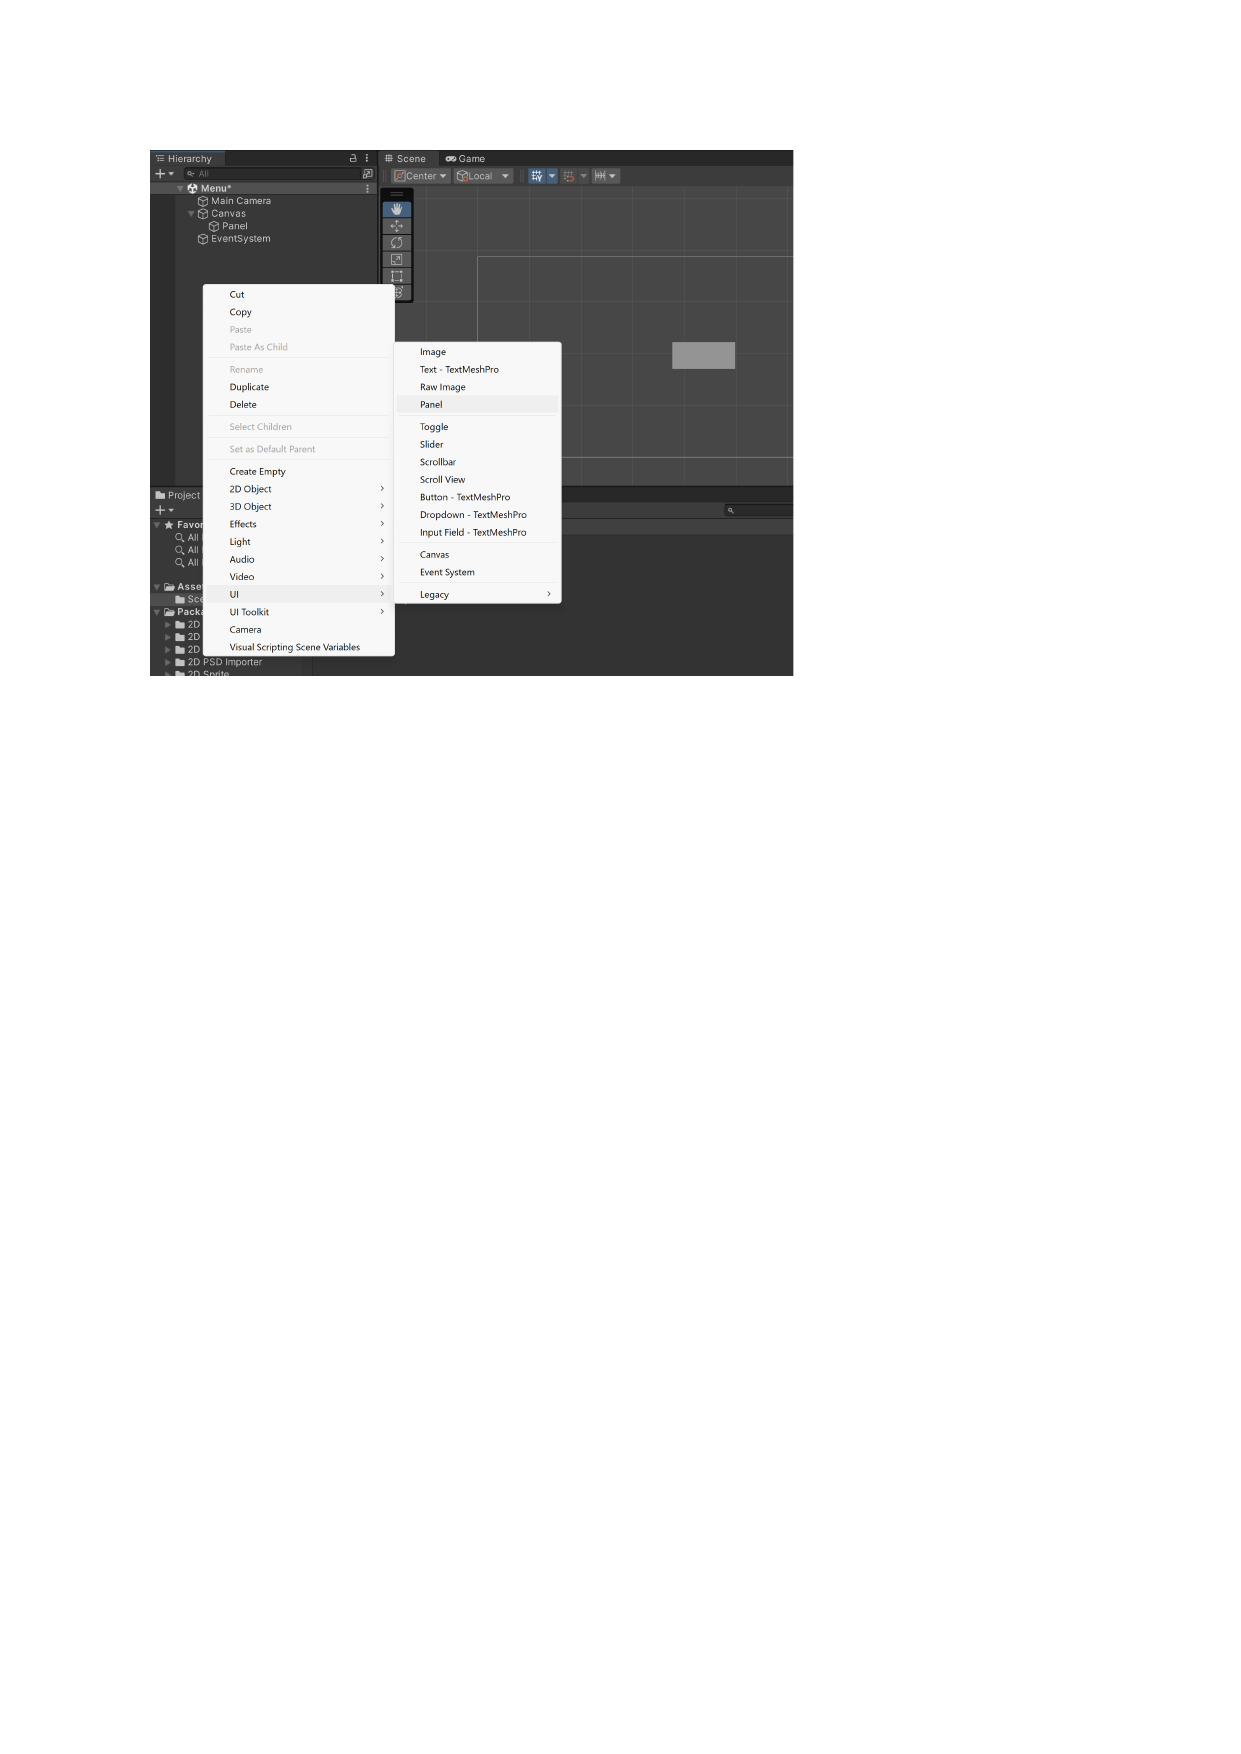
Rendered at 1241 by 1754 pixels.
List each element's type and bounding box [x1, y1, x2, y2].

picture [150, 150, 794, 676]
